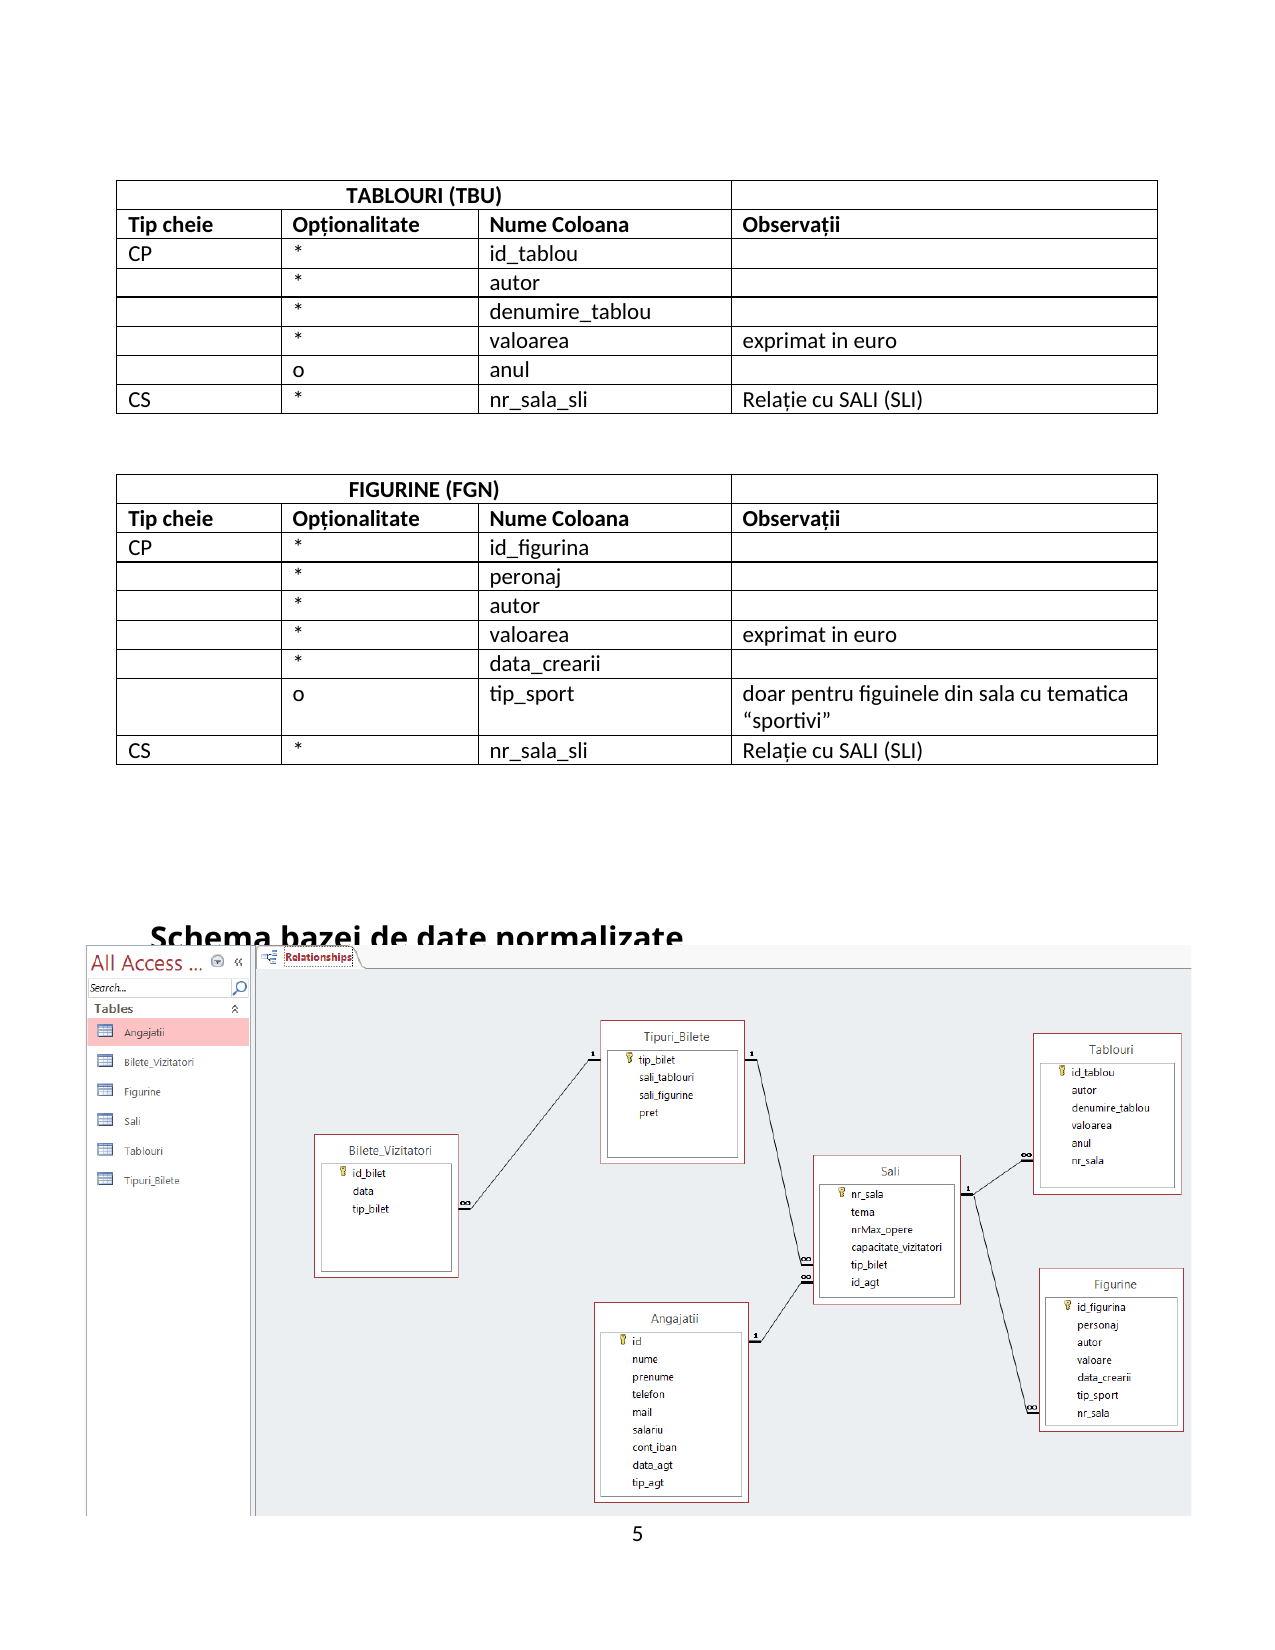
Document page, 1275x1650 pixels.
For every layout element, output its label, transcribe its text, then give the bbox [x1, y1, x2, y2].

table_cell * [282, 298, 478, 326]
table_cell Nume Coloana [479, 210, 731, 238]
table_cell Relație cu SALI (SLI) [732, 385, 1157, 413]
table_cell [117, 650, 281, 678]
table_cell * [282, 327, 478, 354]
table_header [732, 475, 1157, 503]
table_cell [117, 591, 281, 619]
table_cell Observații [732, 210, 1157, 238]
table_cell * [282, 533, 478, 561]
table_cell exprimat in euro [732, 327, 1157, 354]
table_cell [117, 621, 281, 648]
table_cell id_figurina [479, 533, 731, 561]
table_cell [732, 533, 1157, 561]
table_cell [732, 269, 1157, 296]
table_cell denumire_tablou [479, 298, 731, 326]
table_cell autor [479, 269, 731, 296]
table_cell nr_sala_sli [479, 736, 731, 764]
table_cell Opționalitate [282, 504, 478, 532]
text Schema bazei de date normalizate [150, 916, 1125, 945]
table_cell valoarea [479, 327, 731, 354]
table_cell autor [479, 591, 731, 619]
table_cell doar pentru figuinele din sala cu tematica “sportivi” [732, 679, 1157, 735]
table_cell Observații [732, 504, 1157, 532]
table_cell Nume Coloana [479, 504, 731, 532]
table_cell valoarea [479, 621, 731, 648]
table_header FIGURINE (FGN) [117, 475, 731, 503]
table_cell [732, 298, 1157, 326]
table_cell peronaj [479, 563, 731, 590]
table_header TABLOURI (TBU) [117, 181, 731, 209]
table_cell o [282, 356, 478, 384]
table_cell * [282, 736, 478, 764]
table_cell Opționalitate [282, 210, 478, 238]
table_cell [117, 356, 281, 384]
table_cell [732, 591, 1157, 619]
table_cell * [282, 650, 478, 678]
table_cell * [282, 269, 478, 296]
table_cell Tip cheie [117, 504, 281, 532]
table_cell tip_sport [479, 679, 731, 735]
table_cell [117, 327, 281, 354]
table_cell [117, 298, 281, 326]
table_cell * [282, 563, 478, 590]
table_cell data_crearii [479, 650, 731, 678]
table_cell [732, 650, 1157, 678]
table_cell nr_sala_sli [479, 385, 731, 413]
table_cell id_tablou [479, 239, 731, 267]
table_cell Tip cheie [117, 210, 281, 238]
table_cell * [282, 591, 478, 619]
table_cell [732, 563, 1157, 590]
table_cell * [282, 239, 478, 267]
table_cell * [282, 621, 478, 648]
table_cell CP [117, 239, 281, 267]
picture [83, 945, 1192, 1516]
table_cell o [282, 679, 478, 735]
table_cell [732, 239, 1157, 267]
table_cell [117, 679, 281, 735]
table_cell CP [117, 533, 281, 561]
table_cell Relație cu SALI (SLI) [732, 736, 1157, 764]
table_cell exprimat in euro [732, 621, 1157, 648]
table_cell [117, 563, 281, 590]
table_header [732, 181, 1157, 209]
table_cell [732, 356, 1157, 384]
table_cell [117, 269, 281, 296]
table_cell * [282, 385, 478, 413]
table_cell anul [479, 356, 731, 384]
table_cell CS [117, 736, 281, 764]
table_cell CS [117, 385, 281, 413]
